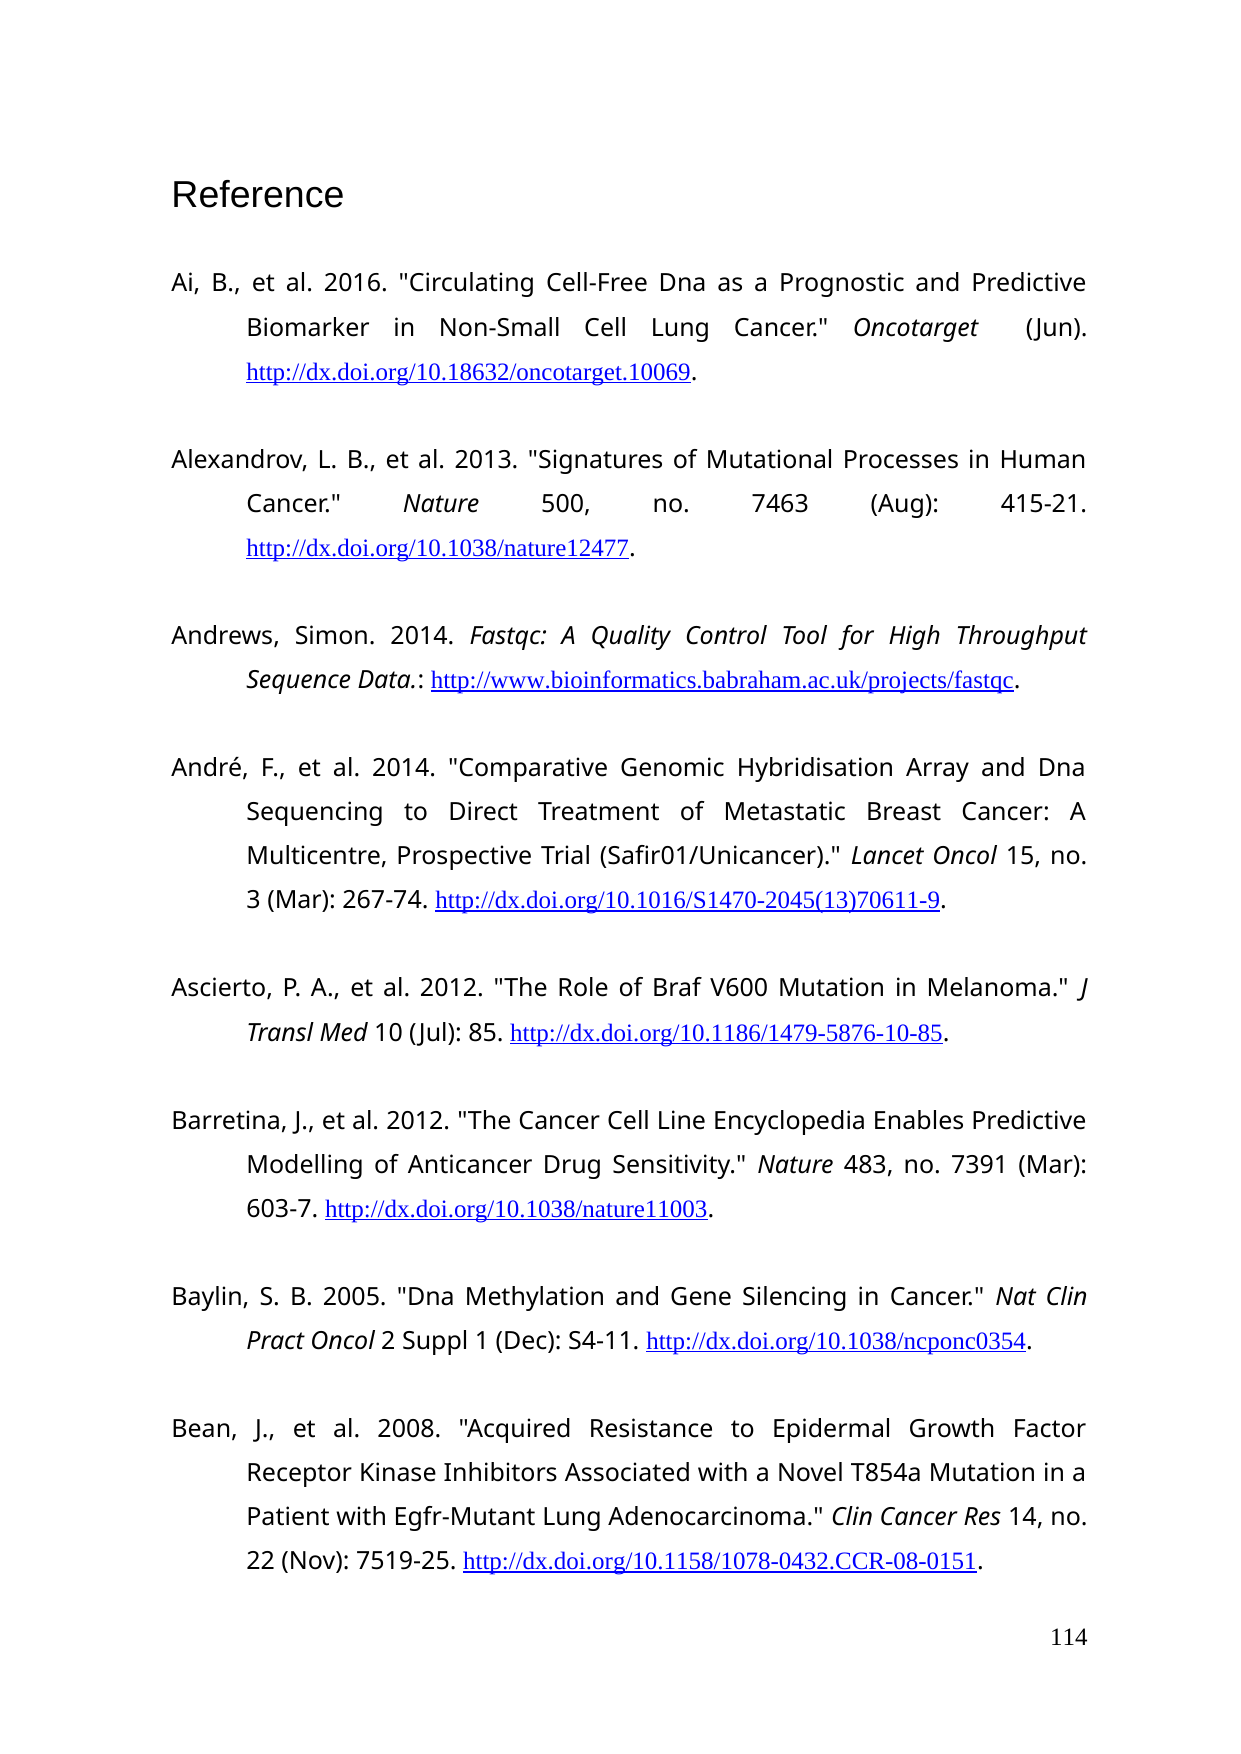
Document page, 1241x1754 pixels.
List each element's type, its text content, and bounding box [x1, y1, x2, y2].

text Baylin, S. B. 2005. "Dna Methylation and Gene Silencing in Cancer." Nat Clin Pract Oncol 2 Suppl 1 (Dec): S4-11. http://dx.doi.org/10.1038/ncponc0354. [171, 1273, 1087, 1362]
text Alexandrov, L. B., et al. 2013. "Signatures of Mutational Processes in Human Cancer." Nature 500, no. 7463 (Aug): 415-21. http://dx.doi.org/10.1038/nature12477. [171, 436, 1087, 568]
text André, F., et al. 2014. "Comparative Genomic Hybridisation Array and Dna Sequencing to Direct Treatment of Metastatic Breast Cancer: A Multicentre, Prospective Trial (Safir01/Unicancer)." Lancet Oncol 15, no. 3 (Mar): 267-74. http://dx.doi.org/10.1016/S1470-2045(13)70611-9. [171, 745, 1087, 921]
text Andrews, Simon. 2014. Fastqc: A Quality Control Tool for High Throughput Sequence Data.: http://www.bioinformatics.babraham.ac.uk/projects/fastqc. [171, 613, 1087, 701]
text Ascierto, P. A., et al. 2012. "The Role of Braf V600 Mutation in Melanoma." J Transl Med 10 (Jul): 85. http://dx.doi.org/10.1186/1479-5876-10-85. [171, 965, 1087, 1053]
subtitle Reference [171, 172, 1087, 216]
text Ai, B., et al. 2016. "Circulating Cell-Free Dna as a Prognostic and Predictive Biomarker in Non-Small Cell Lung Cancer." Oncotarget (Jun). http://dx.doi.org/10.18632/oncotarget.10069. [171, 260, 1087, 392]
text Bean, J., et al. 2008. "Acquired Resistance to Epidermal Growth Factor Receptor Kinase Inhibitors Associated with a Novel T854a Mutation in a Patient with Egfr-Mutant Lung Adenocarcinoma." Clin Cancer Res 14, no. 22 (Nov): 7519-25. http://dx.doi.org/10.1158/1078-0432.CCR-08-0151. [171, 1406, 1087, 1582]
text Barretina, J., et al. 2012. "The Cancer Cell Line Encyclopedia Enables Predictive Modelling of Anticancer Drug Sensitivity." Nature 483, no. 7391 (Mar): 603-7. http://dx.doi.org/10.1038/nature11003. [171, 1097, 1087, 1229]
